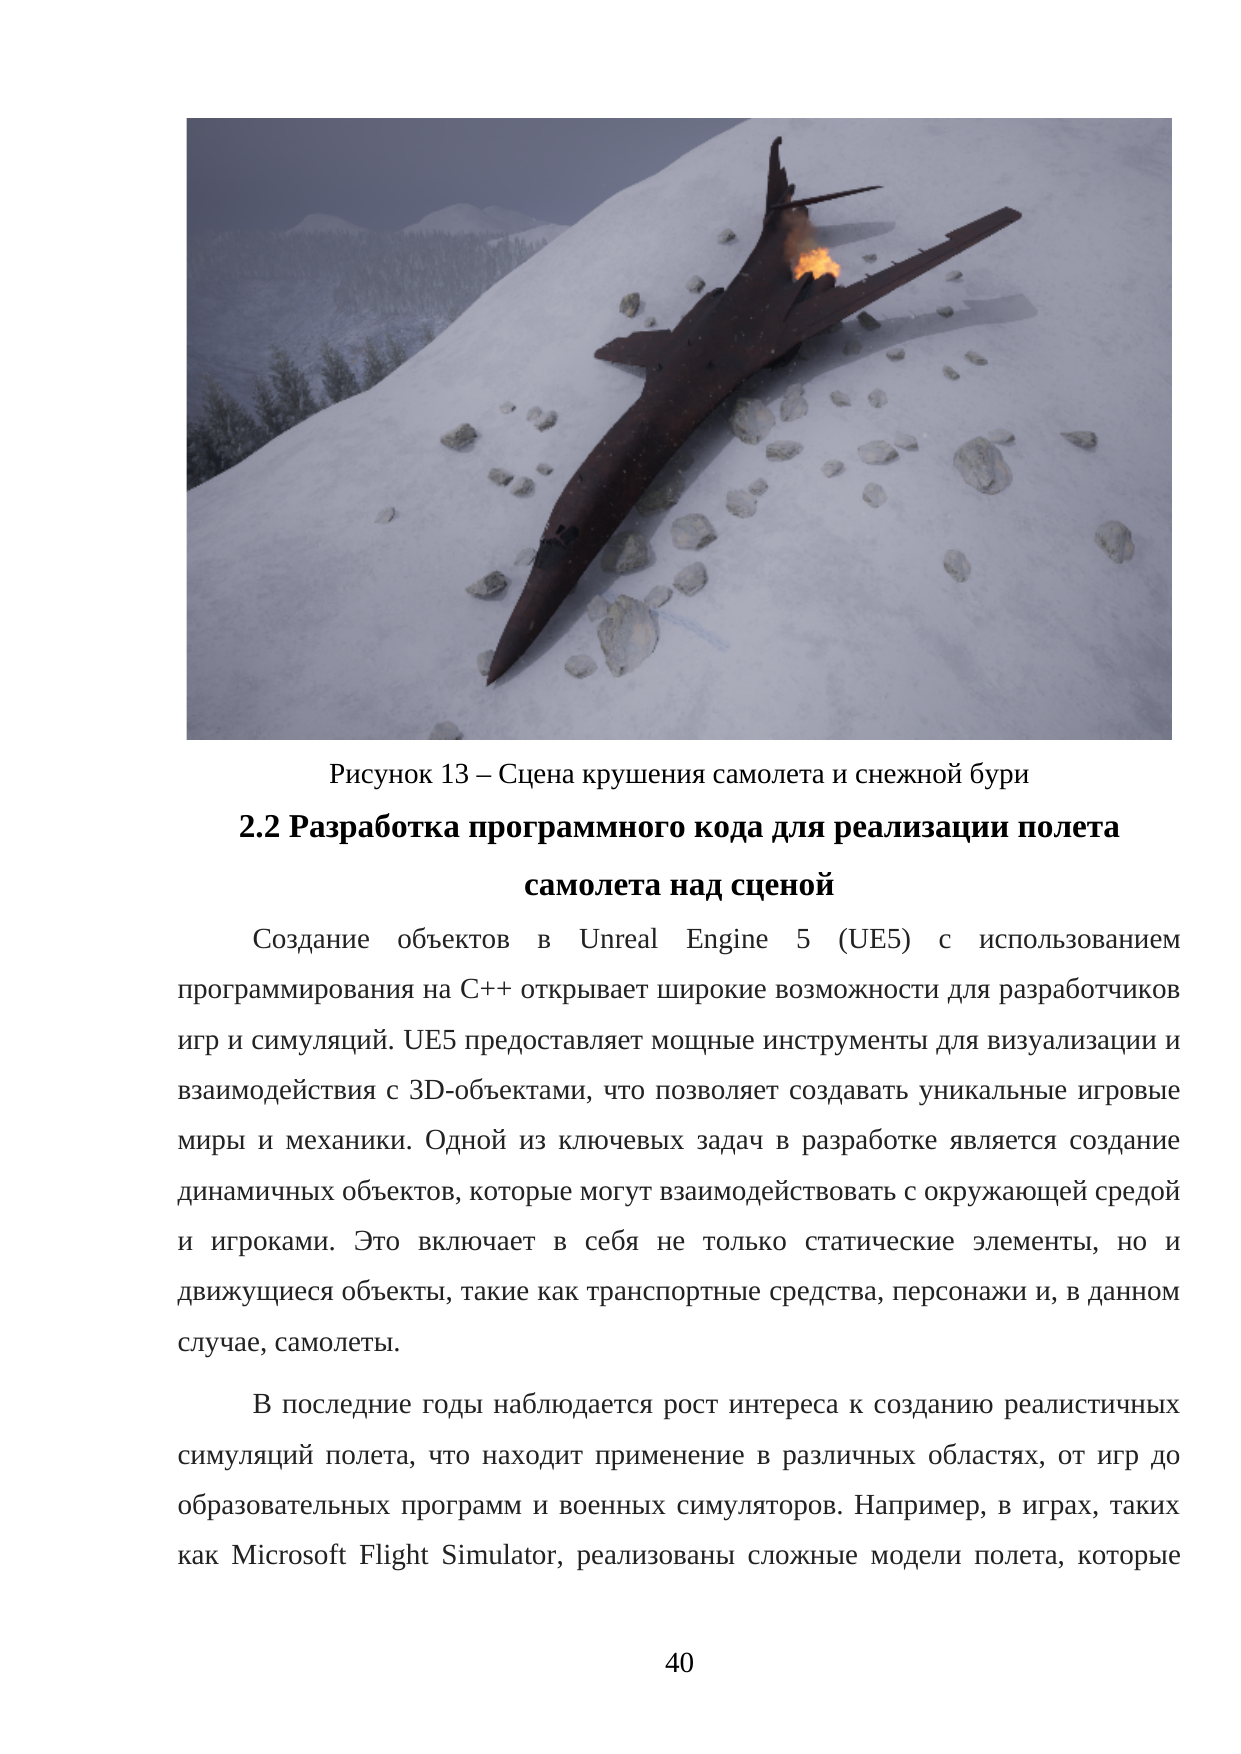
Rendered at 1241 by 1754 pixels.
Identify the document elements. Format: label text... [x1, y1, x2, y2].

text 2.2 Разработка программного кода для реализации полета самолета над сценой [177, 806, 1181, 902]
picture [186, 118, 1172, 740]
text Создание объектов в Unreal Engine 5 (UE5) с использованием программирования на C++ открывает широкие возможности для разработчиков игр и симуляций. UE5 предоставляет мощные инструменты для визуализации и взаимодействия с 3D-объектами, что позволяет создавать уникальные игровые миры и механики. Одной из ключевых задач в разработке является создание динамичных объектов, которые могут взаимодействовать с окружающей средой и игроками. Это включает в себя не только статические элементы, но и движущиеся объекты, такие как транспортные средства, персонажи и, в данном случае, самолеты. [177, 921, 1181, 1357]
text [177, 1387, 1181, 1571]
text Рисунок 13 – Сцена крушения самолета и снежной бури [177, 756, 1181, 789]
